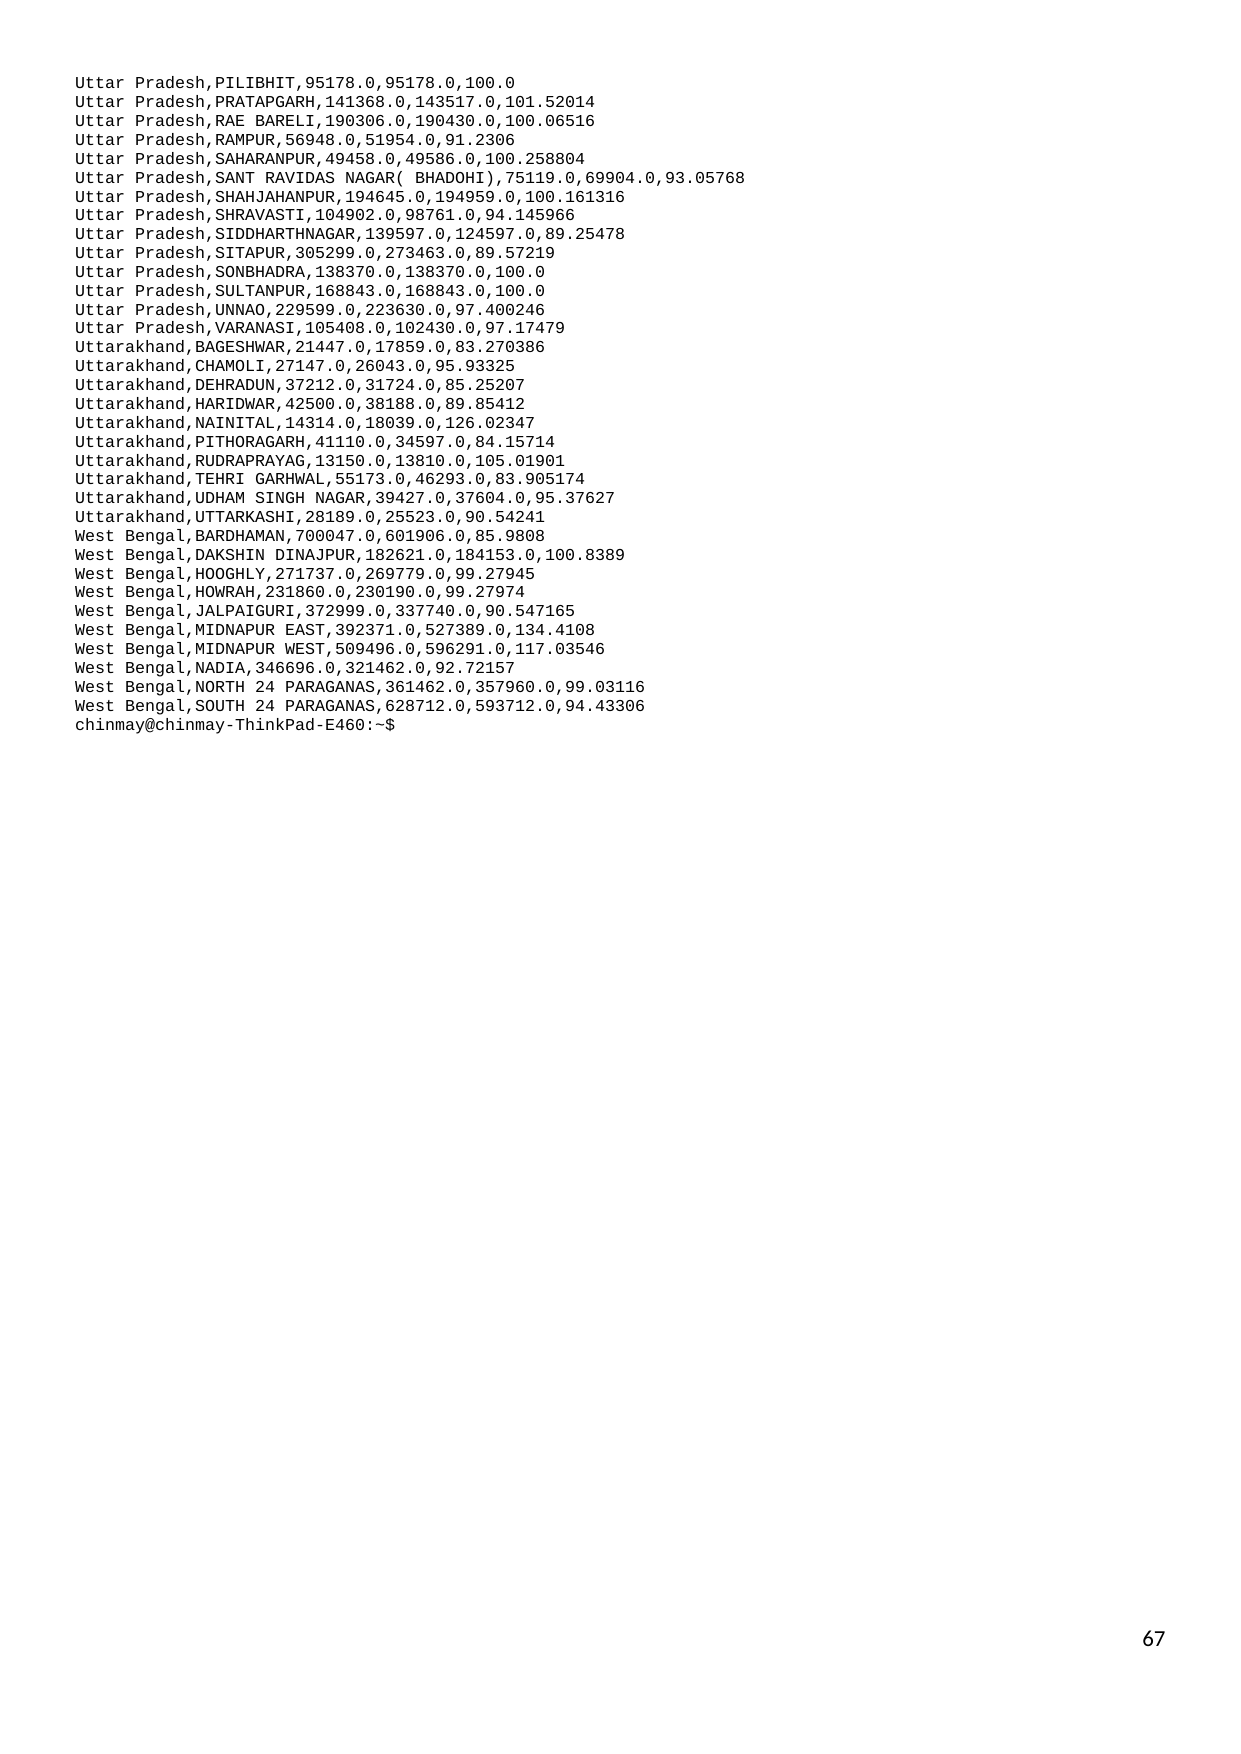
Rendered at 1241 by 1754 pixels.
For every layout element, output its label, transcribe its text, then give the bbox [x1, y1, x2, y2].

text West Bengal,NORTH 24 PARAGANAS,361462.0,357960.0,99.03116 [75, 678, 1165, 697]
text Uttar Pradesh,UNNAO,229599.0,223630.0,97.400246 [75, 301, 1165, 320]
text Uttar Pradesh,PRATAPGARH,141368.0,143517.0,101.52014 [75, 94, 1165, 113]
text West Bengal,HOOGHLY,271737.0,269779.0,99.27945 [75, 565, 1165, 584]
text West Bengal,NADIA,346696.0,321462.0,92.72157 [75, 659, 1165, 678]
text Uttarakhand,BAGESHWAR,21447.0,17859.0,83.270386 [75, 339, 1165, 358]
text Uttarakhand,NAINITAL,14314.0,18039.0,126.02347 [75, 414, 1165, 433]
text Uttarakhand,DEHRADUN,37212.0,31724.0,85.25207 [75, 377, 1165, 396]
text Uttarakhand,RUDRAPRAYAG,13150.0,13810.0,105.01901 [75, 452, 1165, 471]
text Uttarakhand,CHAMOLI,27147.0,26043.0,95.93325 [75, 358, 1165, 377]
text Uttar Pradesh,SITAPUR,305299.0,273463.0,89.57219 [75, 245, 1165, 263]
text Uttarakhand,PITHORAGARH,41110.0,34597.0,84.15714 [75, 433, 1165, 452]
text Uttar Pradesh,SULTANPUR,168843.0,168843.0,100.0 [75, 282, 1165, 301]
text Uttar Pradesh,SHAHJAHANPUR,194645.0,194959.0,100.161316 [75, 188, 1165, 207]
text West Bengal,JALPAIGURI,372999.0,337740.0,90.547165 [75, 603, 1165, 622]
text West Bengal,SOUTH 24 PARAGANAS,628712.0,593712.0,94.43306 [75, 697, 1165, 716]
text Uttarakhand,TEHRI GARHWAL,55173.0,46293.0,83.905174 [75, 471, 1165, 490]
text chinmay@chinmay-ThinkPad-E460:~$ [75, 716, 1165, 735]
text Uttar Pradesh,PILIBHIT,95178.0,95178.0,100.0 [75, 75, 1165, 94]
text Uttar Pradesh,SANT RAVIDAS NAGAR( BHADOHI),75119.0,69904.0,93.05768 [75, 169, 1165, 188]
text Uttarakhand,HARIDWAR,42500.0,38188.0,89.85412 [75, 396, 1165, 414]
text West Bengal,MIDNAPUR WEST,509496.0,596291.0,117.03546 [75, 641, 1165, 659]
text Uttar Pradesh,VARANASI,105408.0,102430.0,97.17479 [75, 320, 1165, 339]
text West Bengal,DAKSHIN DINAJPUR,182621.0,184153.0,100.8389 [75, 546, 1165, 565]
text Uttar Pradesh,RAE BARELI,190306.0,190430.0,100.06516 [75, 113, 1165, 132]
text Uttar Pradesh,SONBHADRA,138370.0,138370.0,100.0 [75, 263, 1165, 282]
text West Bengal,MIDNAPUR EAST,392371.0,527389.0,134.4108 [75, 622, 1165, 641]
text West Bengal,HOWRAH,231860.0,230190.0,99.27974 [75, 584, 1165, 603]
text Uttar Pradesh,RAMPUR,56948.0,51954.0,91.2306 [75, 132, 1165, 150]
text Uttar Pradesh,SHRAVASTI,104902.0,98761.0,94.145966 [75, 207, 1165, 226]
text Uttar Pradesh,SIDDHARTHNAGAR,139597.0,124597.0,89.25478 [75, 226, 1165, 245]
text Uttar Pradesh,SAHARANPUR,49458.0,49586.0,100.258804 [75, 150, 1165, 169]
text West Bengal,BARDHAMAN,700047.0,601906.0,85.9808 [75, 527, 1165, 546]
text Uttarakhand,UTTARKASHI,28189.0,25523.0,90.54241 [75, 509, 1165, 527]
text Uttarakhand,UDHAM SINGH NAGAR,39427.0,37604.0,95.37627 [75, 490, 1165, 509]
